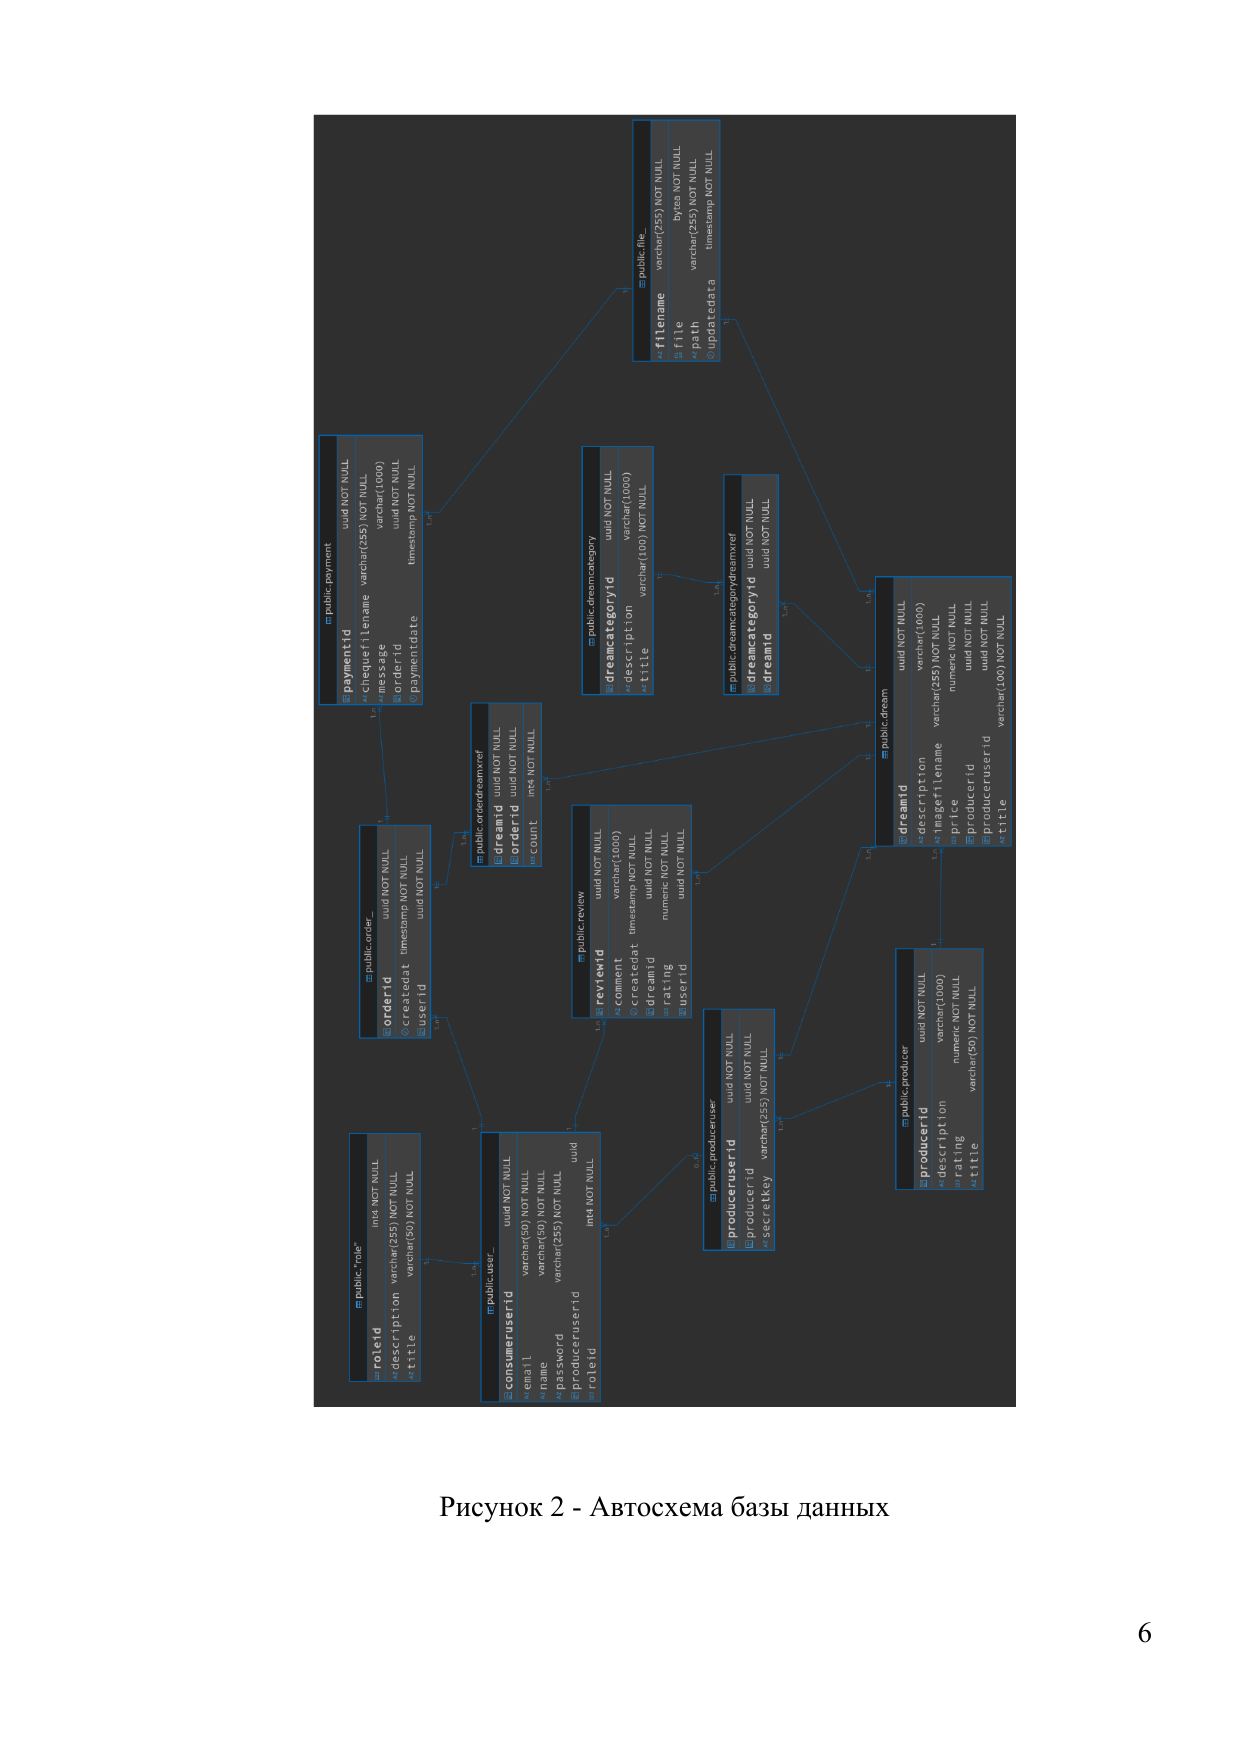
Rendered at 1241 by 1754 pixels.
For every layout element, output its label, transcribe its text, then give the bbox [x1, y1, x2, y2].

text Рисунок 2 - Автосхема базы данных [177, 1489, 1152, 1522]
picture [314, 116, 1016, 1406]
